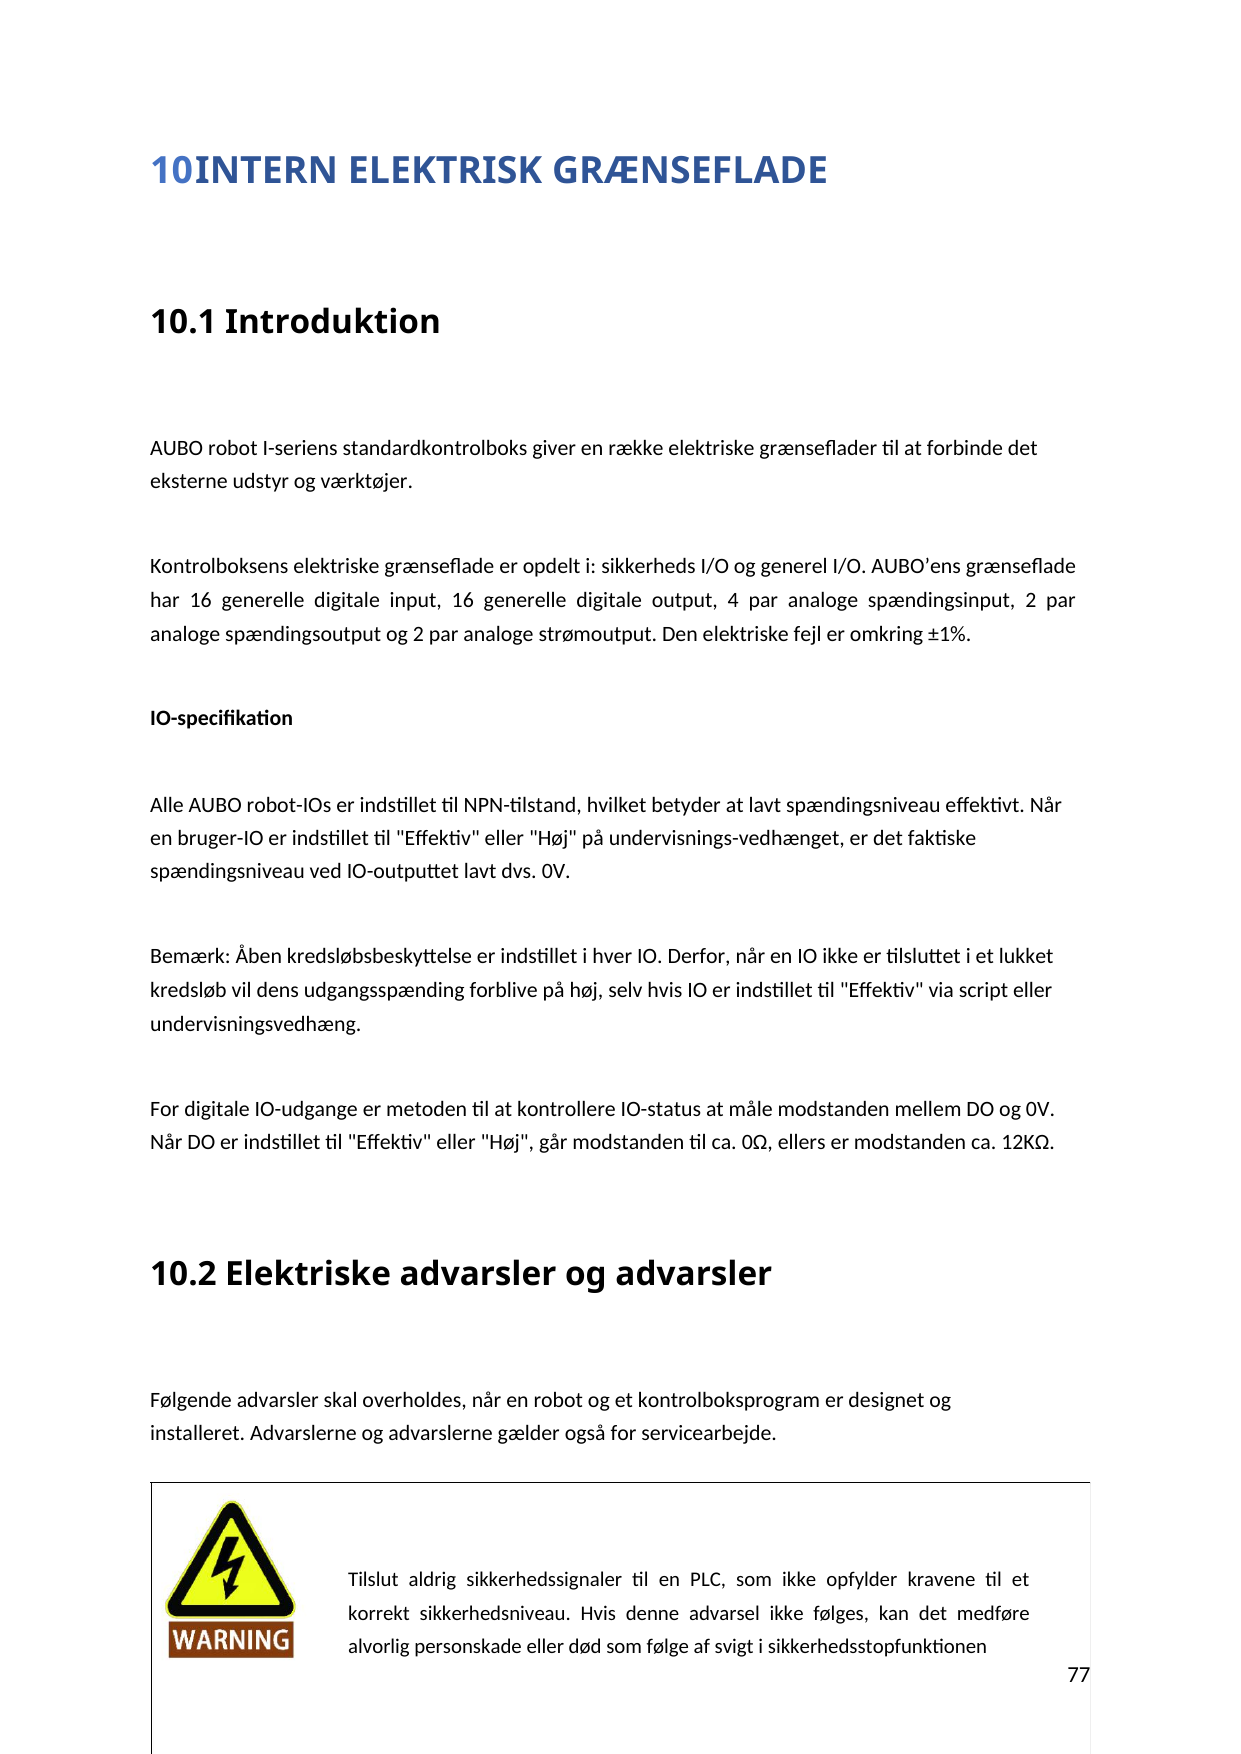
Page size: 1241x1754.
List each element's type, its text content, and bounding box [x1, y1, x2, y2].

subtitle INTERN ELEKTRISK GRÆNSEFLADE [150, 143, 1090, 194]
subtitle Elektriske advarsler og advarsler [150, 1249, 1090, 1295]
text Alle AUBO robot-IOs er indstillet til NPN-tilstand, hvilket betyder at lavt spændingsniveau effektivt. Når en bruger-IO er indstillet til "Effektiv" eller "Høj" på undervisnings-vedhænget, er det faktiske spændingsniveau ved IO-outputtet lavt dvs. 0V. [150, 791, 1069, 884]
text IO-specifikation [150, 704, 1090, 731]
picture [150, 1482, 1091, 1754]
text Følgende advarsler skal overholdes, når en robot og et kontrolboksprogram er designet og installeret. Advarslerne og advarslerne gælder også for servicearbejde. [150, 1386, 1019, 1446]
text AUBO robot I-seriens standardkontrolboks giver en række elektriske grænseflader til at forbinde det eksterne udstyr og værktøjer. [150, 434, 1089, 494]
subtitle Introduktion [150, 298, 1090, 343]
text Kontrolboksens elektriske grænseflade er opdelt i: sikkerheds I/O og generel I/O. AUBO’ens grænseflade har 16 generelle digitale input, 16 generelle digitale output, 4 par analoge spændingsinput, 2 par analoge spændingsoutput og 2 par analoge strømoutput. Den elektriske fejl er omkring ±1%. [150, 552, 1077, 647]
text Tilslut aldrig sikkerhedssignaler til en PLC, som ikke opfylder kravene til et korrekt sikkerhedsniveau. Hvis denne advarsel ikke følges, kan det medføre alvorlig personskade eller død som følge af svigt i sikkerhedsstopfunktionen [348, 1566, 1031, 1659]
text Bemærk: Åben kredsløbsbeskyttelse er indstillet i hver IO. Derfor, når en IO ikke er tilsluttet i et lukket kredsløb vil dens udgangsspænding forblive på høj, selv hvis IO er indstillet til "Effektiv" via script eller undervisningsvedhæng. [150, 942, 1085, 1036]
text For digitale IO-udgange er metoden til at kontrollere IO-status at måle modstanden mellem DO og 0V. Når DO er indstillet til "Effektiv" eller "Høj", går modstanden til ca. 0Ω, ellers er modstanden ca. 12KΩ. [150, 1095, 1077, 1155]
